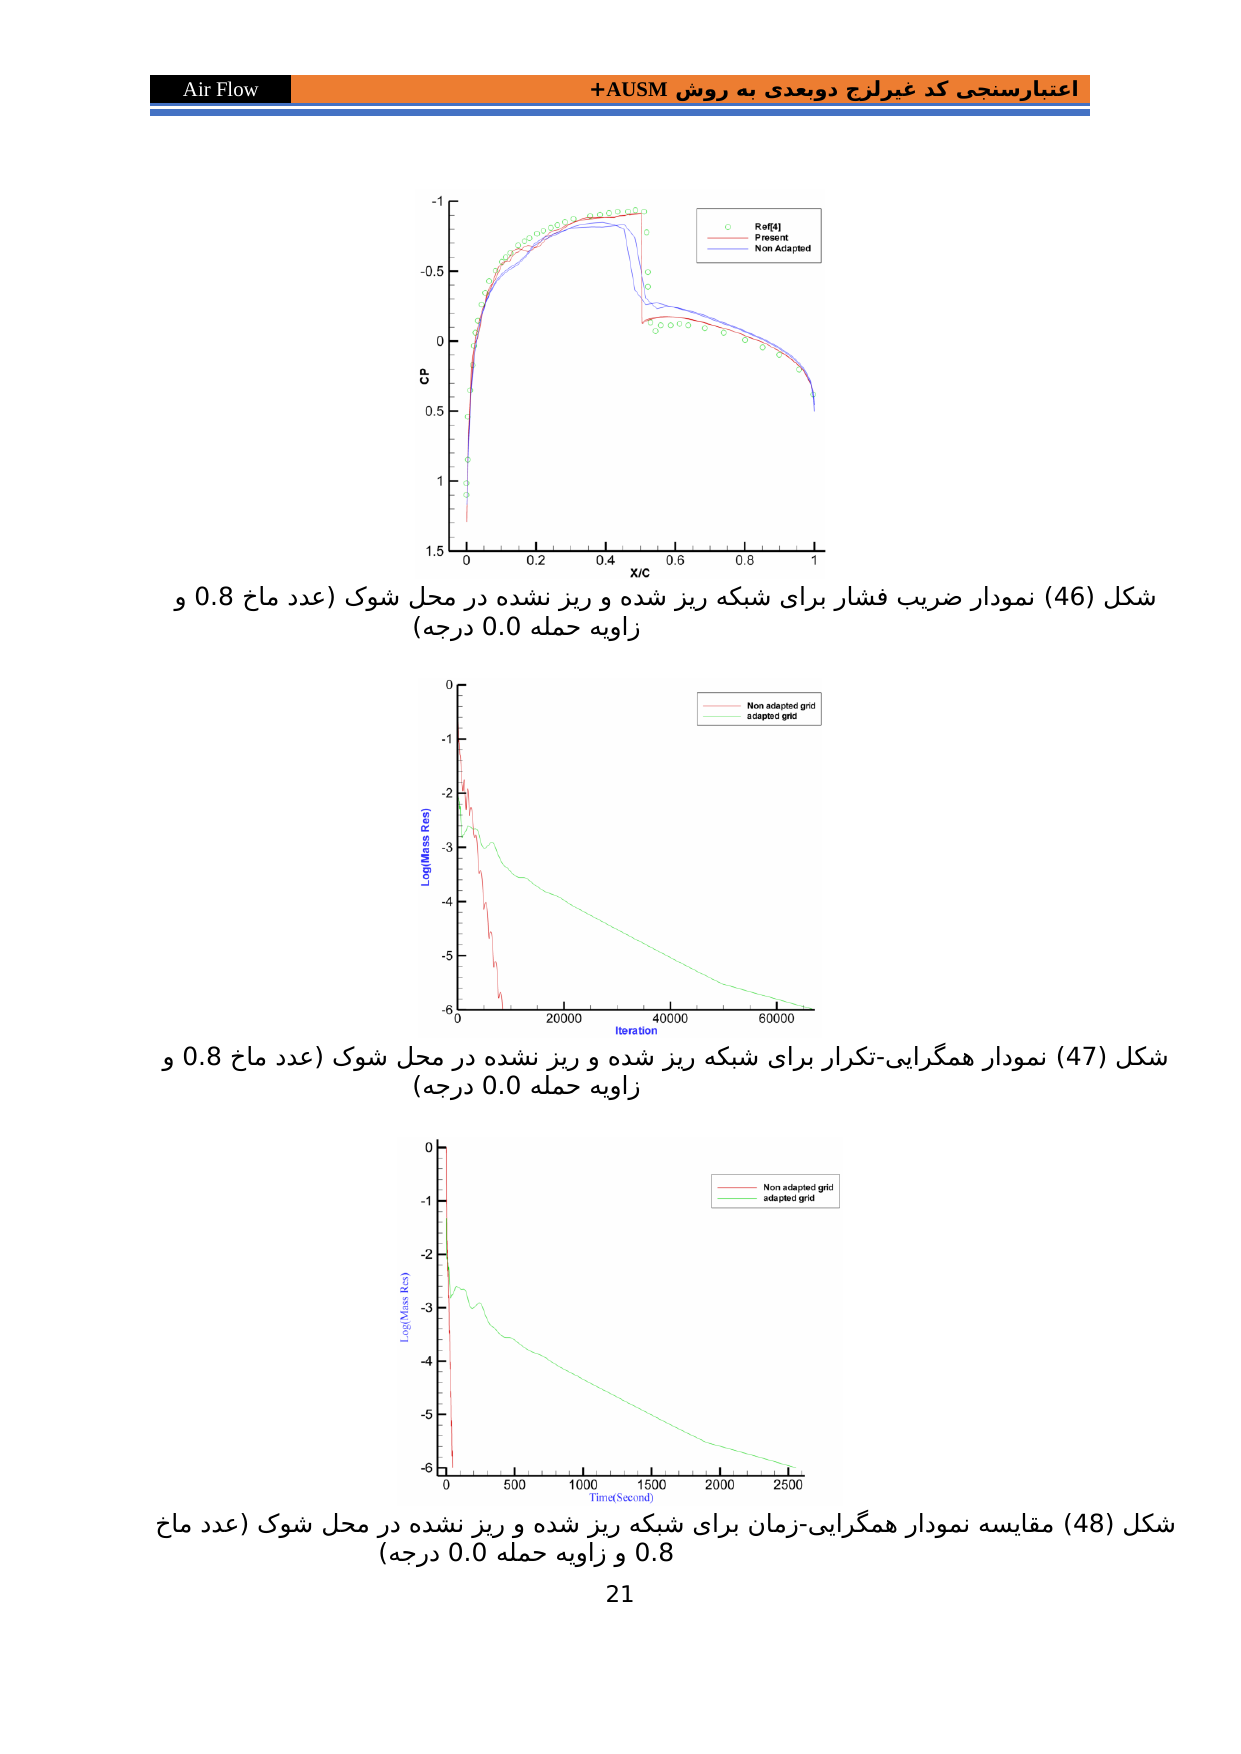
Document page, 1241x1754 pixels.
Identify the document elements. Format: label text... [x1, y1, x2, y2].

picture [396, 1137, 844, 1506]
picture [417, 678, 823, 1038]
text نمودار ضریب فشار برای شبکه ریز شده و ریز نشده در محل شوک (عدد ماخ 0.8 و زاویه حمله 0.0 درجه) [150, 583, 1060, 641]
text مقایسه نمودار همگرایی-زمان برای شبکه ریز شده و ریز نشده در محل شوک (عدد ماخ 0.8 و زاویه حمله 0.0 درجه) [150, 1509, 1060, 1568]
text نمودار همگرایی-تکرار برای شبکه ریز شده و ریز نشده در محل شوک (عدد ماخ 0.8 و زاویه حمله 0.0 درجه) [150, 1042, 1060, 1100]
picture [414, 189, 826, 579]
